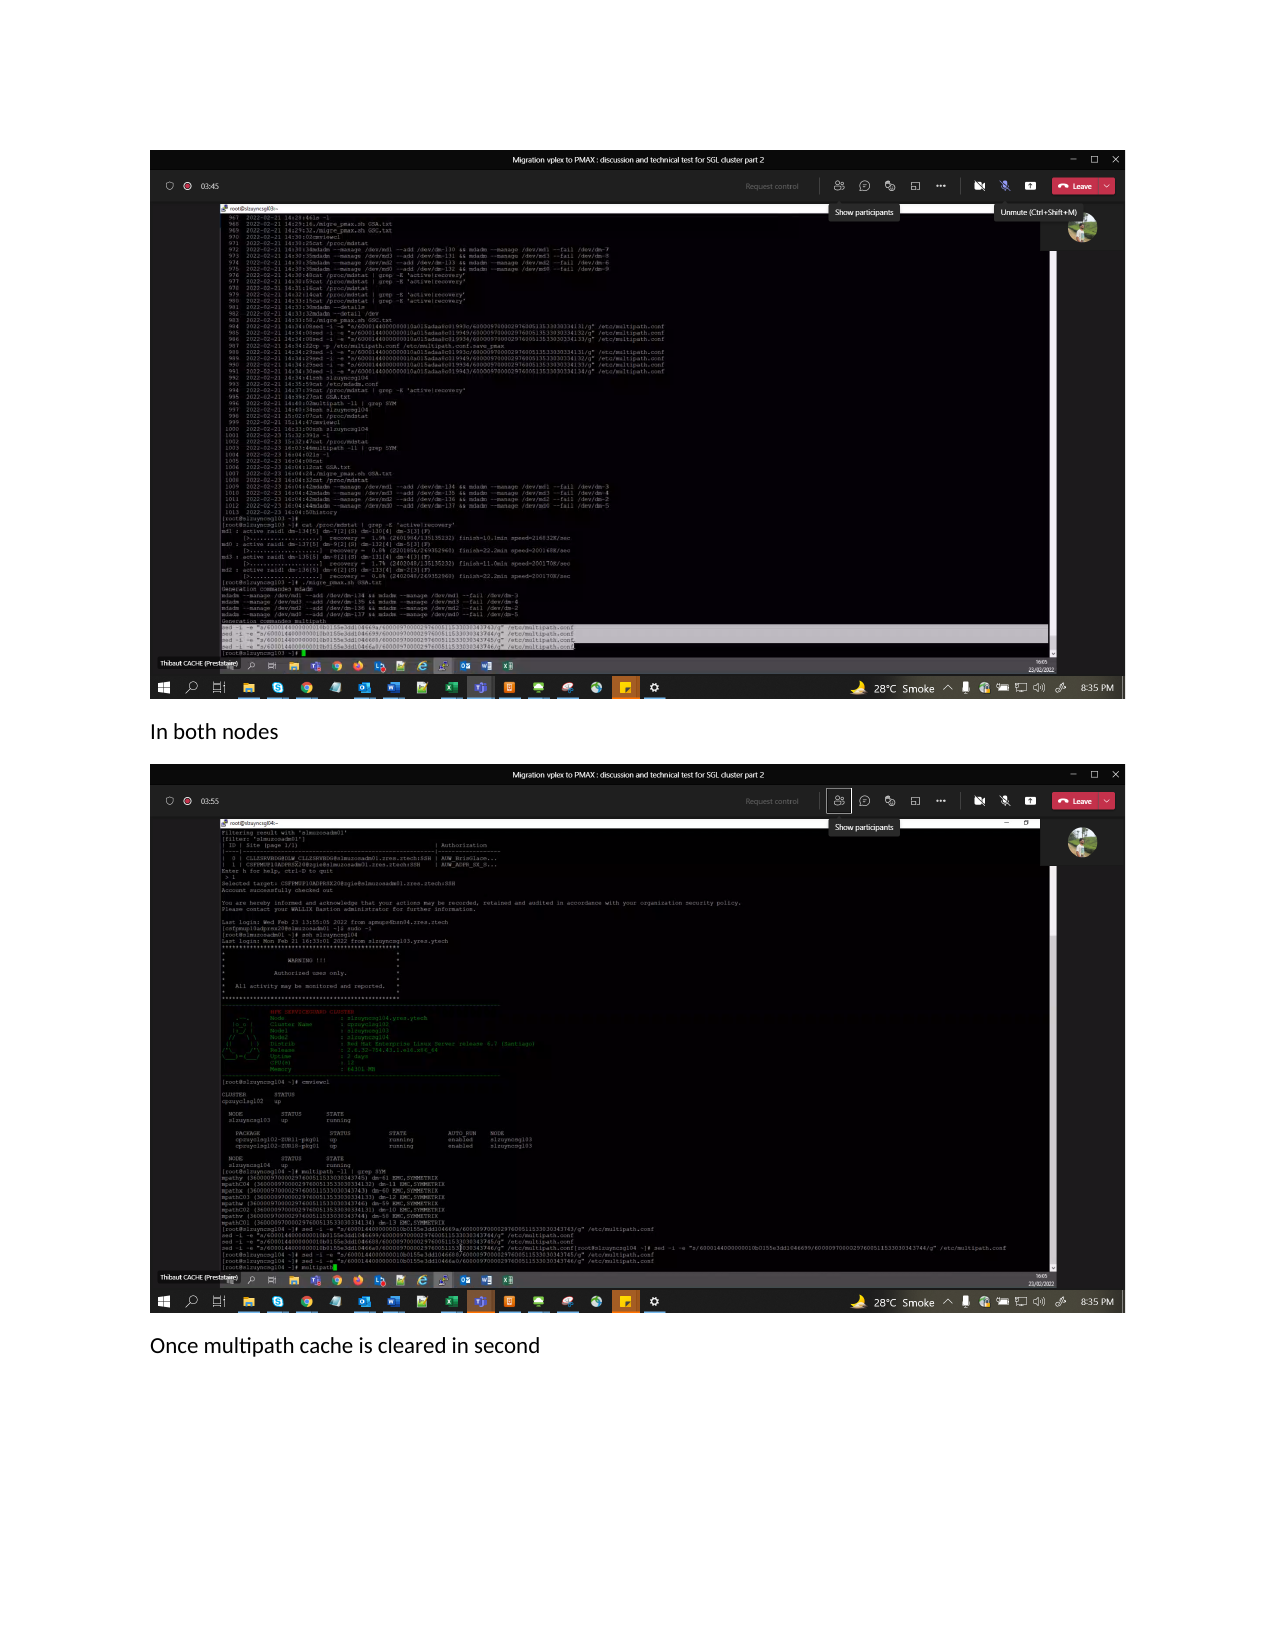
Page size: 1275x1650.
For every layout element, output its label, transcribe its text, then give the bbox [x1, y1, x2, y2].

text Once multipath cache is cleared in second [150, 1331, 1125, 1359]
picture [150, 150, 1125, 699]
text In both nodes [150, 717, 1125, 745]
picture [150, 764, 1125, 1313]
